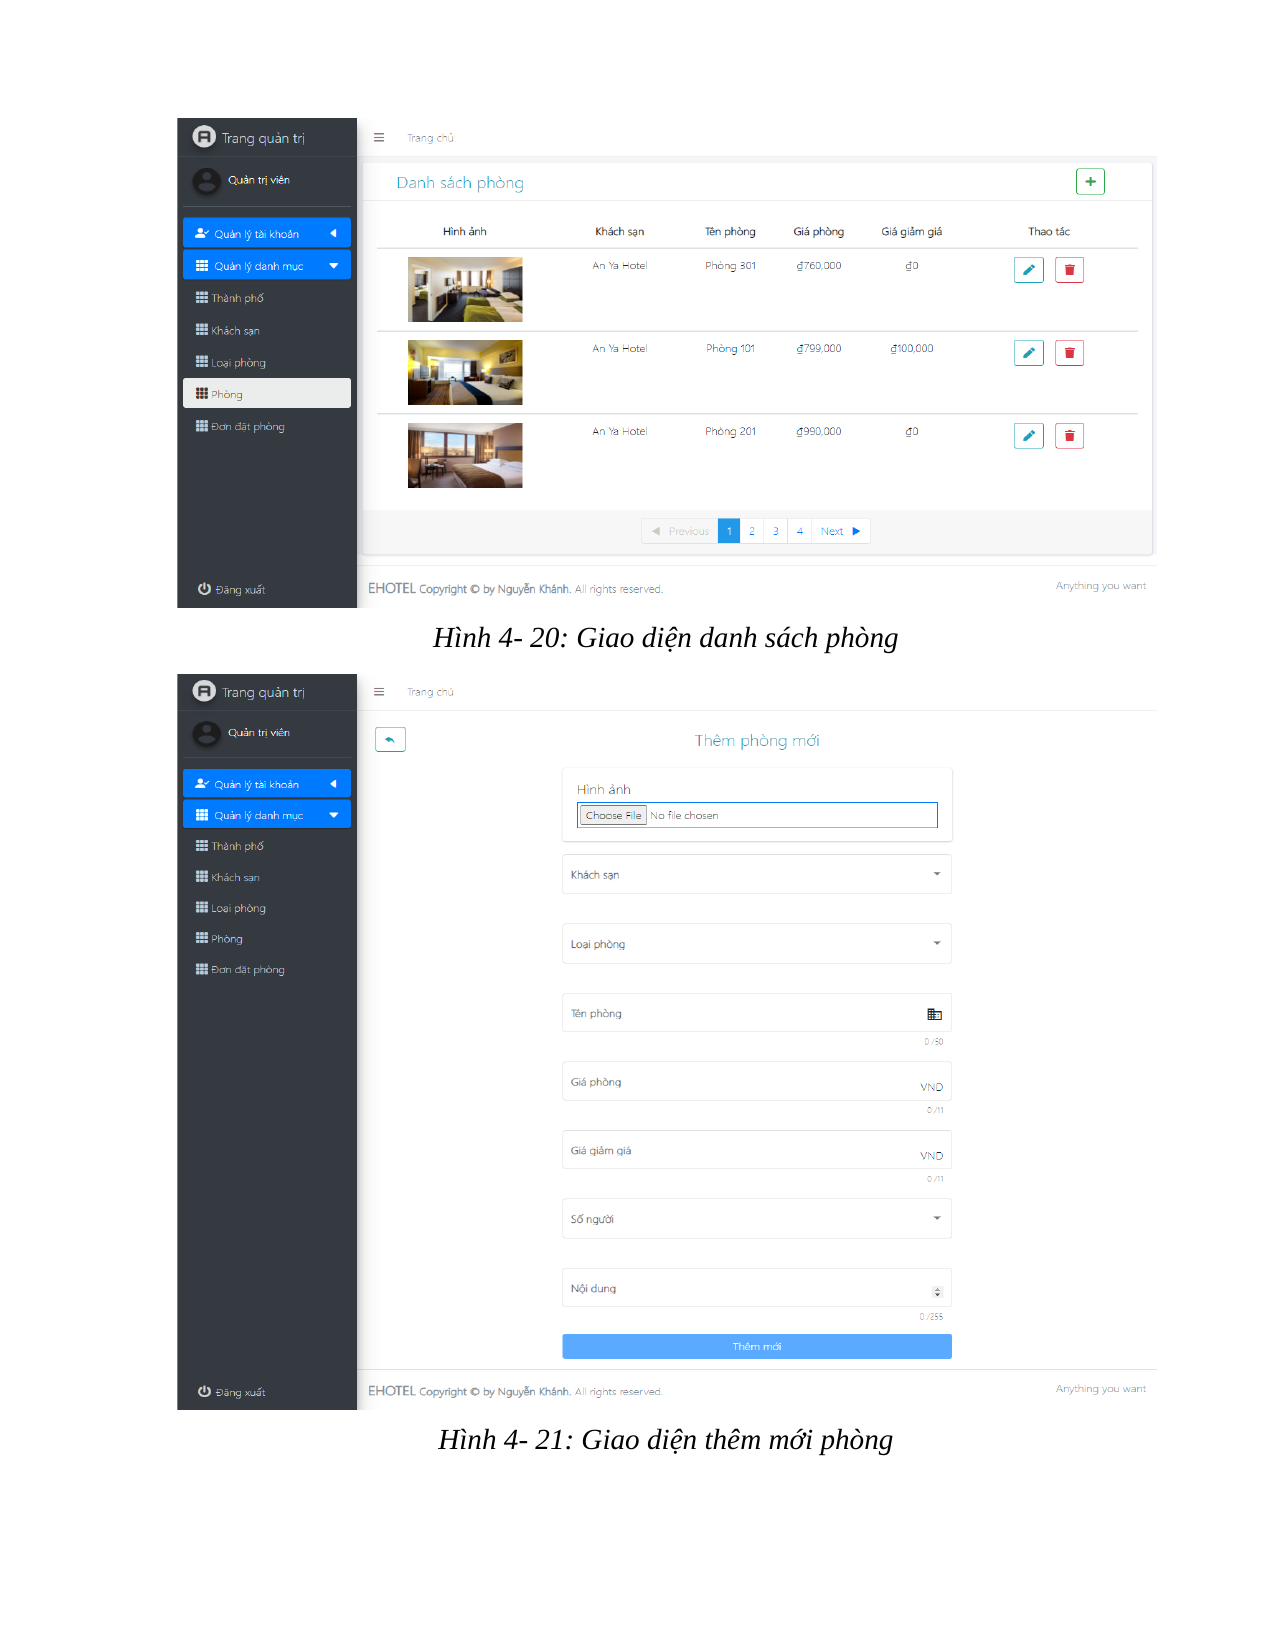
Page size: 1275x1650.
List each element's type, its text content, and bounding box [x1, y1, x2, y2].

text Hình 4- 21: Giao diện thêm mới phòng [177, 1422, 1157, 1456]
text Hình 4- 20: Giao diện danh sách phòng [177, 620, 1157, 653]
picture [177, 118, 1157, 608]
picture [177, 674, 1157, 1410]
